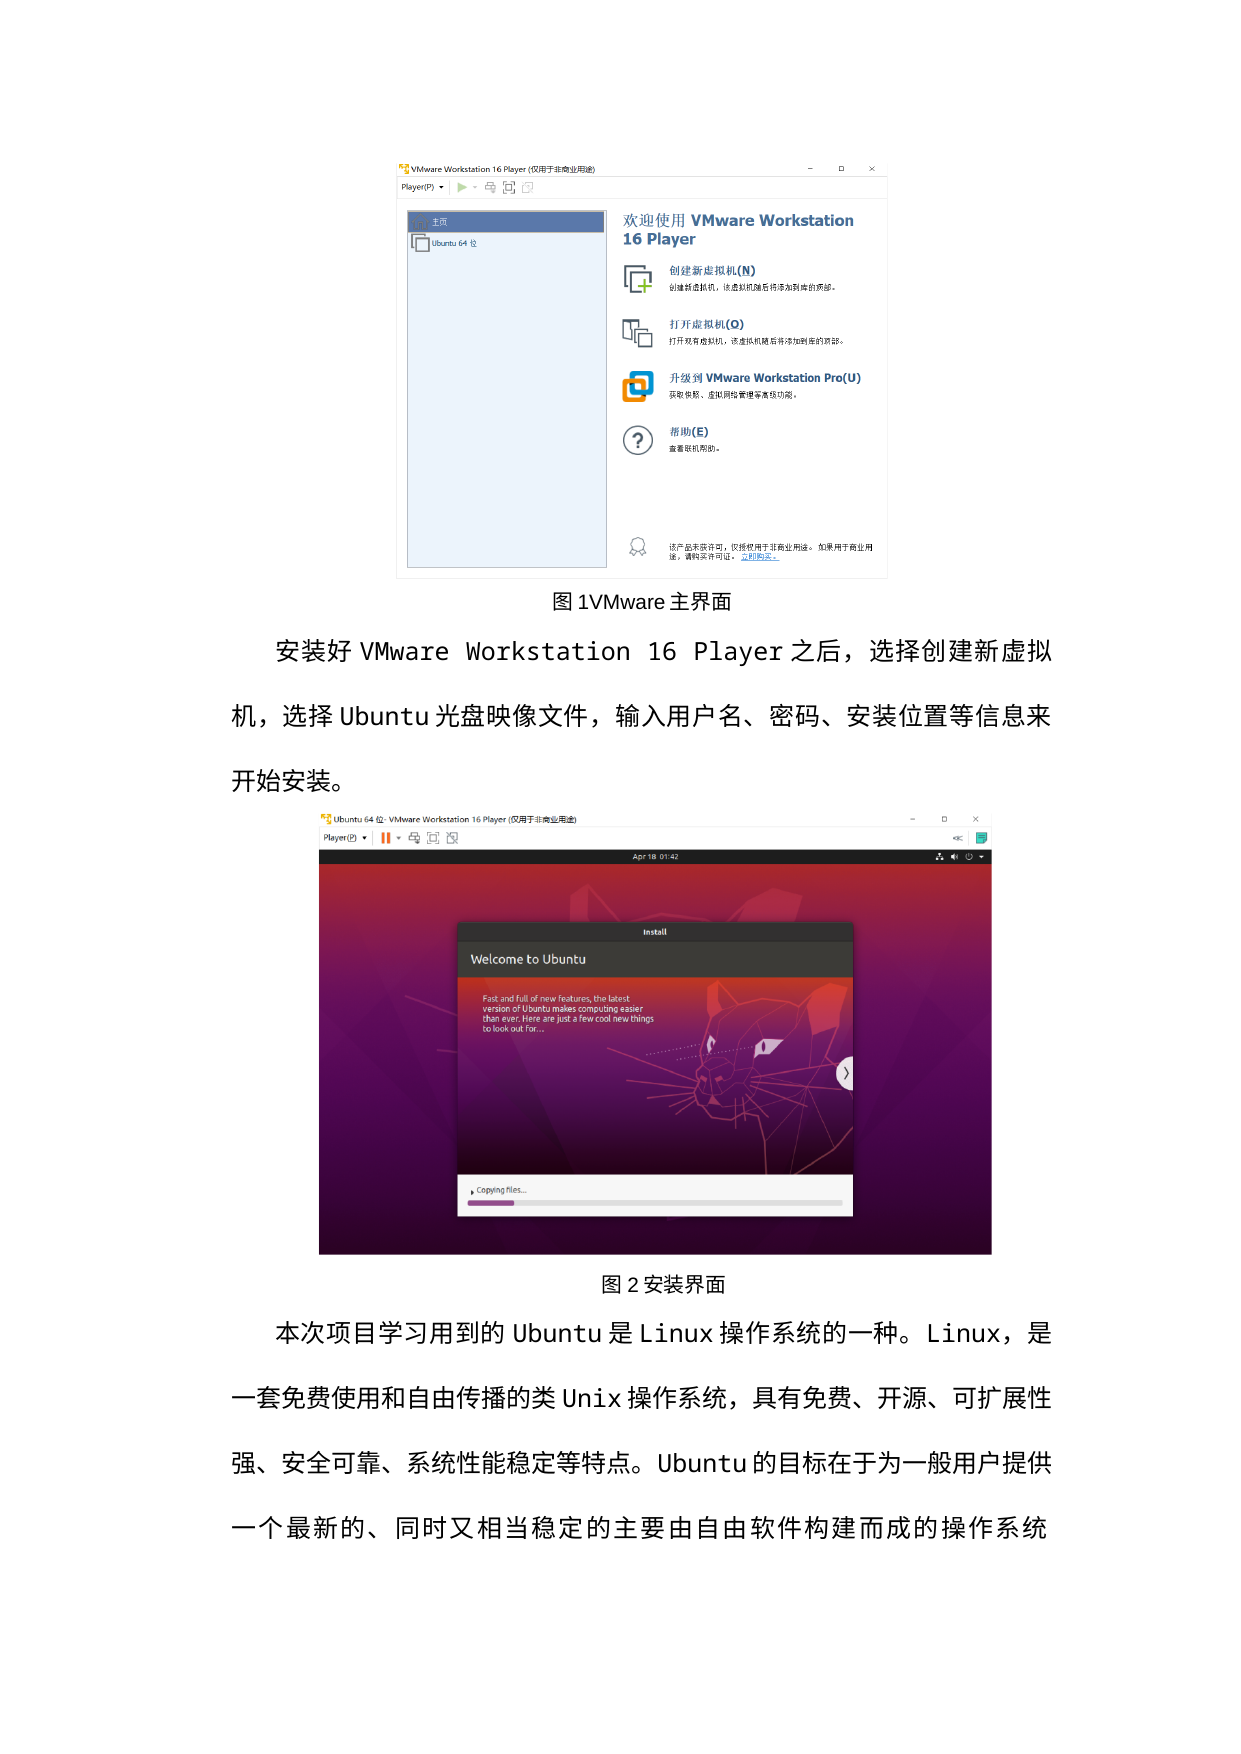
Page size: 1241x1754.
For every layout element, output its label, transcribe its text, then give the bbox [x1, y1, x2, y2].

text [231, 1299, 1053, 1559]
text 安装好VMware Workstation 16 Player之后，选择创建新虚拟机，选择Ubuntu光盘映像文件，输入用户名、密码、安装位置等信息来开始安装。 [231, 617, 1053, 812]
picture [396, 162, 888, 579]
text 图 2安装界面 [231, 1267, 1053, 1299]
text 图 1VMware主界面 [231, 584, 1053, 617]
picture [318, 812, 992, 1255]
